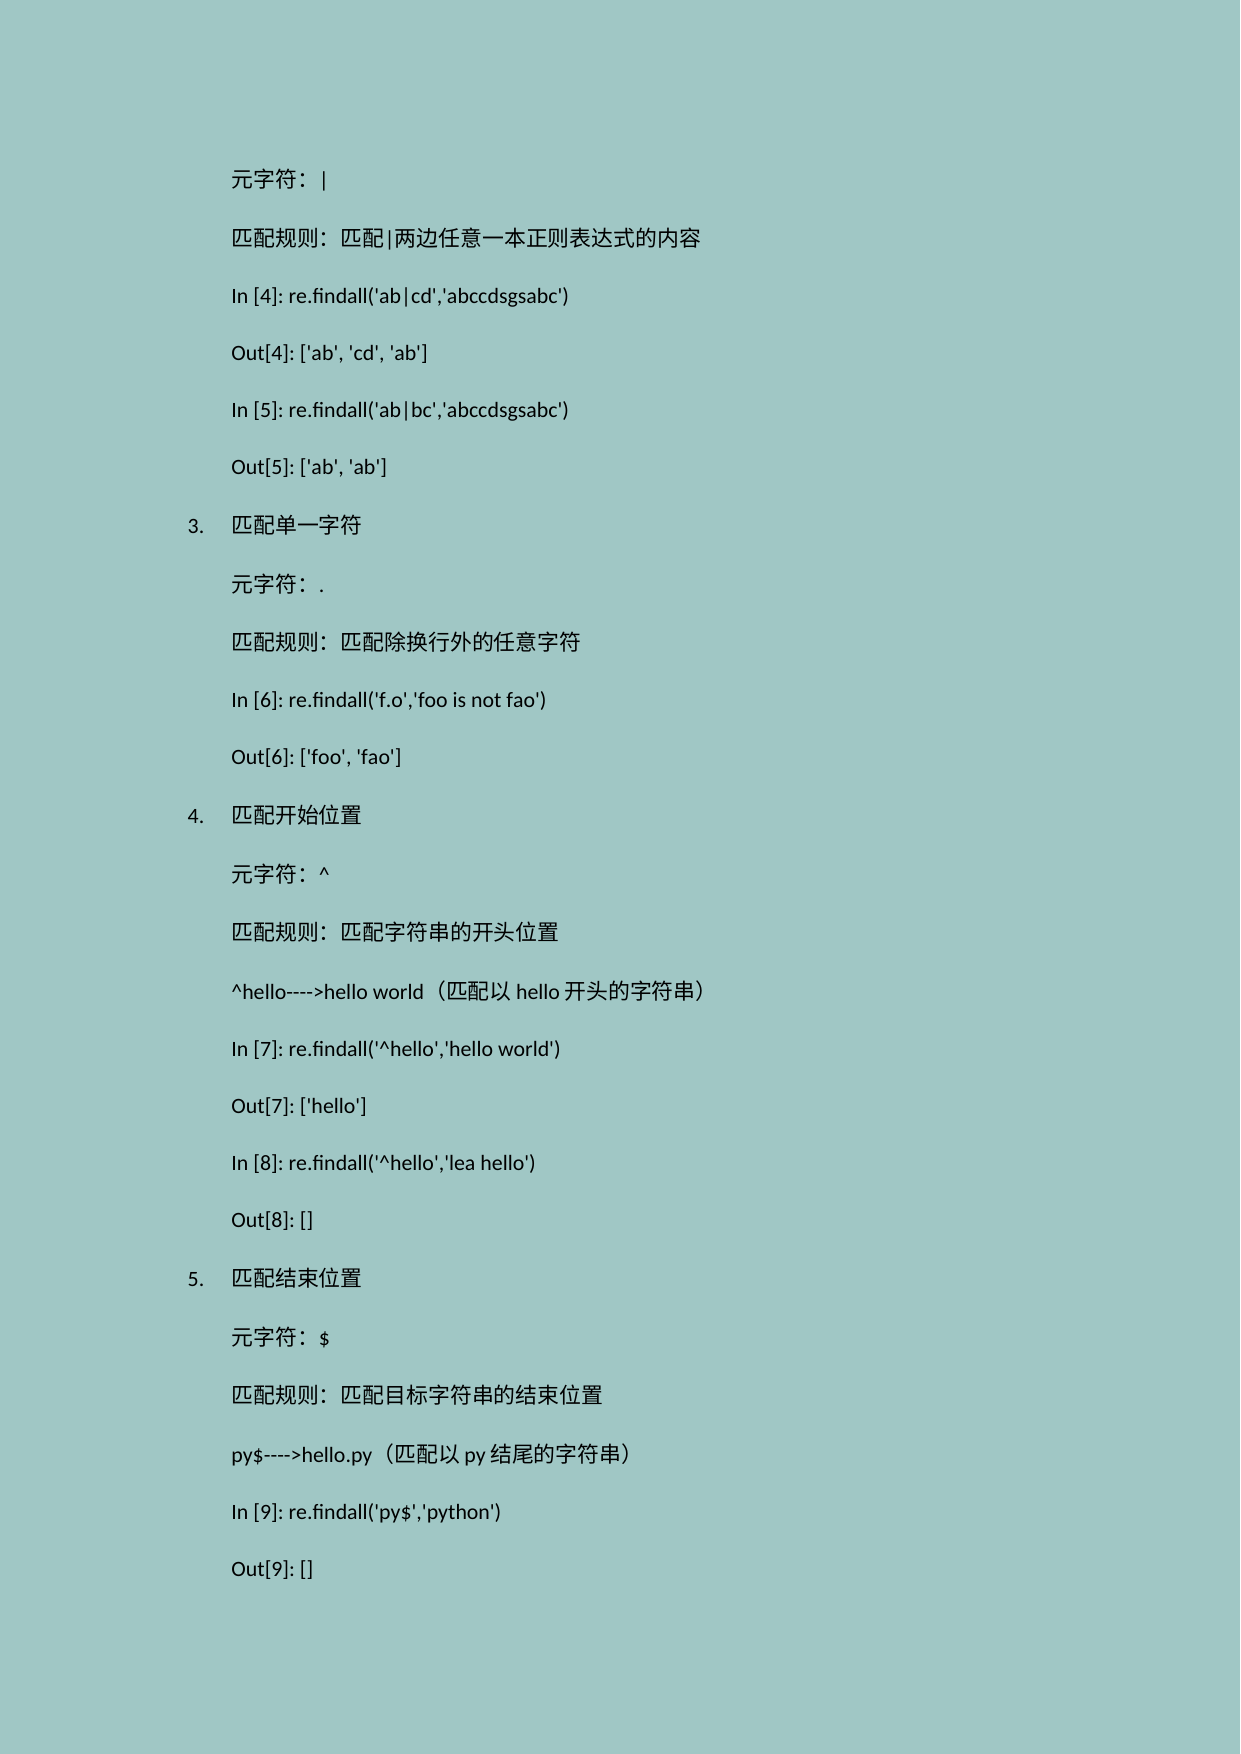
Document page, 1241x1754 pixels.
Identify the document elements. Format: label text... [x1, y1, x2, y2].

list 匹配结束位置 [187, 1261, 1053, 1293]
list 匹配规则：匹配目标字符串的结束位置 [231, 1378, 1053, 1410]
list In [4]: re.findall('ab|cd','abccdsgsabc') [231, 279, 1053, 312]
list 元字符：^ [231, 856, 1053, 889]
list In [8]: re.findall('^hello','lea hello') [187, 1146, 1053, 1179]
list 元字符：| [231, 162, 1053, 194]
list In [7]: re.findall('^hello','hello world') [187, 1032, 1053, 1065]
list 匹配规则：匹配字符串的开头位置 [231, 915, 1053, 947]
list 匹配规则：匹配|两边任意一本正则表达式的内容 [231, 221, 1053, 253]
list In [9]: re.findall('py$','python') [187, 1495, 1053, 1528]
list Out[9]: [] [187, 1552, 1053, 1585]
list In [6]: re.findall('f.o','foo is not fao') [231, 683, 1053, 716]
list 元字符：$ [231, 1319, 1053, 1352]
list Out[8]: [] [231, 1203, 1053, 1236]
list 元字符：. [231, 566, 1053, 599]
list ^hello---->hello world（匹配以hello开头的字符串） [231, 974, 1053, 1006]
list Out[4]: ['ab', 'cd', 'ab'] [231, 336, 1053, 369]
list Out[6]: ['foo', 'fao'] [231, 741, 1053, 773]
list Out[7]: ['hello'] [187, 1089, 1053, 1122]
list In [5]: re.findall('ab|bc','abccdsgsabc') [231, 393, 1053, 426]
list 匹配开始位置 [187, 798, 1053, 830]
list Out[5]: ['ab', 'ab'] [231, 451, 1053, 483]
list py$---->hello.py（匹配以py结尾的字符串） [231, 1437, 1053, 1469]
list 匹配规则：匹配除换行外的任意字符 [231, 625, 1053, 657]
list 匹配单一字符 [187, 508, 1053, 540]
